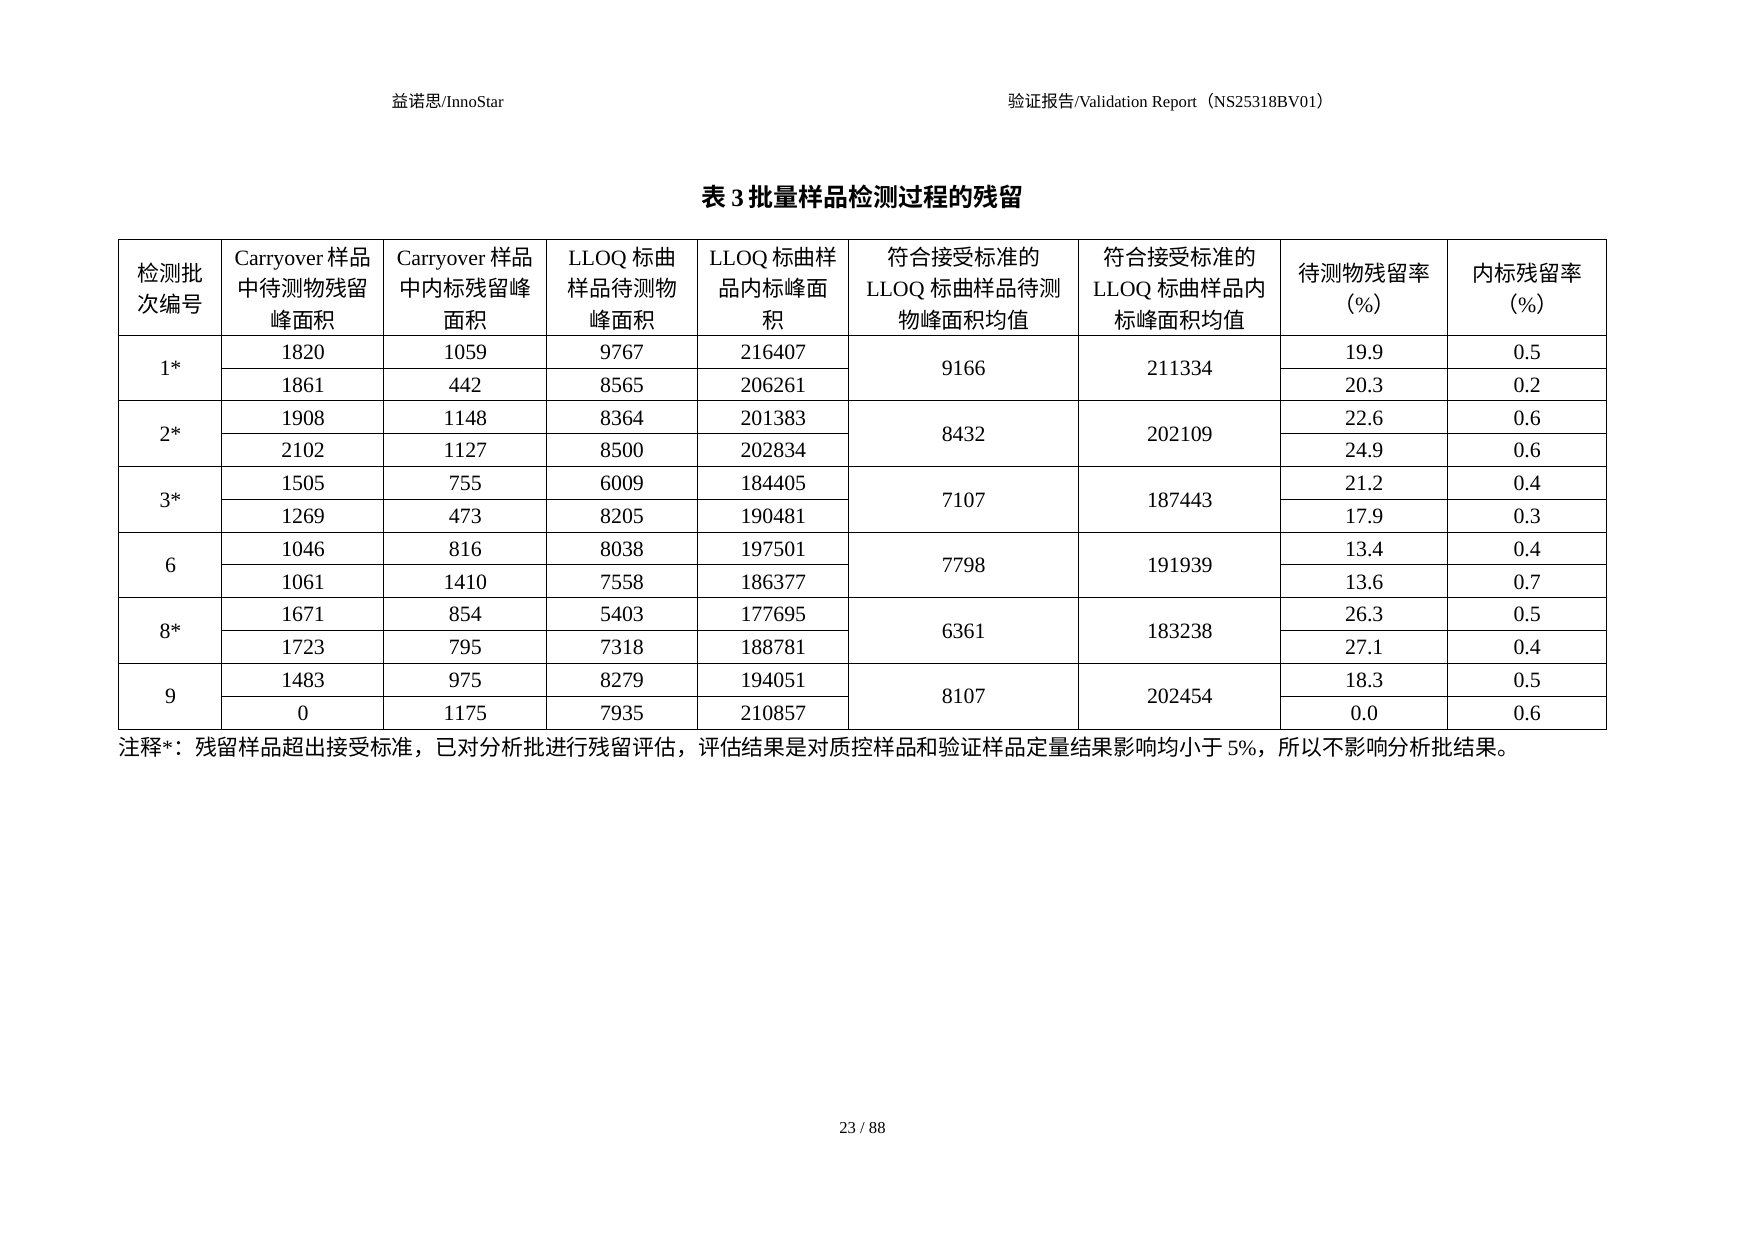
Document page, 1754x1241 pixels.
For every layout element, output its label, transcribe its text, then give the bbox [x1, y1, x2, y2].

table_cell 188781 [698, 631, 848, 663]
table_cell 13.4 [1281, 533, 1447, 564]
table_cell 9166 [849, 336, 1078, 400]
table_cell 0.5 [1448, 336, 1606, 367]
table_cell 1820 [222, 336, 383, 367]
table_cell 8364 [547, 401, 697, 433]
table_cell 0.5 [1448, 598, 1606, 630]
table_cell 0 [222, 697, 383, 728]
table_cell 8500 [547, 434, 697, 466]
table_header 符合接受标准的LLOQ 标曲样品待测物峰面积均值 [849, 240, 1078, 335]
table_cell 26.3 [1281, 598, 1447, 630]
table_cell 0.4 [1448, 533, 1606, 564]
table_cell 194051 [698, 664, 848, 696]
table_header Carryover样品中待测物残留峰面积 [222, 240, 383, 335]
table_cell 0.3 [1448, 500, 1606, 532]
table_cell 202109 [1079, 401, 1280, 466]
table_cell 8432 [849, 401, 1078, 466]
table_cell 184405 [698, 467, 848, 499]
table_cell 206261 [698, 369, 848, 400]
table_cell 795 [384, 631, 546, 663]
table_cell 9 [119, 664, 221, 728]
table_cell 202454 [1079, 664, 1280, 728]
table_cell 1671 [222, 598, 383, 630]
table_cell 0.6 [1448, 401, 1606, 433]
table_cell 1175 [384, 697, 546, 728]
table_cell 1723 [222, 631, 383, 663]
table_cell 186377 [698, 565, 848, 597]
table_cell 24.9 [1281, 434, 1447, 466]
table_cell 216407 [698, 336, 848, 367]
table_header 检测批次编号 [119, 240, 221, 335]
table_cell 0.4 [1448, 467, 1606, 499]
table_cell 197501 [698, 533, 848, 564]
table_cell 0.6 [1448, 434, 1606, 466]
table_cell 5403 [547, 598, 697, 630]
table_header Carryover样品中内标残留峰面积 [384, 240, 546, 335]
table_cell 183238 [1079, 598, 1280, 663]
table_cell 6361 [849, 598, 1078, 663]
table_cell 201383 [698, 401, 848, 433]
table_cell 442 [384, 369, 546, 400]
table_cell 8* [119, 598, 221, 663]
table_cell 27.1 [1281, 631, 1447, 663]
table_cell 1127 [384, 434, 546, 466]
table_cell 20.3 [1281, 369, 1447, 400]
table_cell 210857 [698, 697, 848, 728]
table_cell 0.2 [1448, 369, 1606, 400]
table_cell 19.9 [1281, 336, 1447, 367]
table_header 内标残留率（%） [1448, 240, 1606, 335]
table_cell 755 [384, 467, 546, 499]
table_cell 13.6 [1281, 565, 1447, 597]
table_cell 1410 [384, 565, 546, 597]
table_header 待测物残留率（%） [1281, 240, 1447, 335]
table_cell 22.6 [1281, 401, 1447, 433]
table_cell 0.0 [1281, 697, 1447, 728]
table_cell 9767 [547, 336, 697, 367]
table_cell 21.2 [1281, 467, 1447, 499]
table_cell 816 [384, 533, 546, 564]
table_cell 1861 [222, 369, 383, 400]
table_cell 2102 [222, 434, 383, 466]
table_cell 190481 [698, 500, 848, 532]
table_cell 7798 [849, 533, 1078, 597]
table_cell 8038 [547, 533, 697, 564]
table_cell 1046 [222, 533, 383, 564]
table_cell 211334 [1079, 336, 1280, 400]
table_cell 3* [119, 467, 221, 532]
table_cell 1908 [222, 401, 383, 433]
table_cell 854 [384, 598, 546, 630]
table_cell 1505 [222, 467, 383, 499]
table_cell 177695 [698, 598, 848, 630]
table_cell 1* [119, 336, 221, 400]
table_header LLOQ标曲样品内标峰面积 [698, 240, 848, 335]
table_cell 18.3 [1281, 664, 1447, 696]
table_cell 7318 [547, 631, 697, 663]
text 注释*：残留样品超出接受标准，已对分析批进行残留评估，评估结果是对质控样品和验证样品定量结果影响均小于5%，所以不影响分析批结果。 [118, 730, 1606, 761]
table_cell 8565 [547, 369, 697, 400]
table_cell 0.7 [1448, 565, 1606, 597]
subtitle 表3批量样品检测过程的残留 [118, 177, 1606, 213]
table_cell 0.5 [1448, 664, 1606, 696]
table_cell 17.9 [1281, 500, 1447, 532]
table_cell 7107 [849, 467, 1078, 532]
table_cell 187443 [1079, 467, 1280, 532]
table_header 符合接受标准的LLOQ 标曲样品内标峰面积均值 [1079, 240, 1280, 335]
table_cell 191939 [1079, 533, 1280, 597]
table_cell 0.4 [1448, 631, 1606, 663]
table_cell 2* [119, 401, 221, 466]
table_cell 7558 [547, 565, 697, 597]
table_cell 1483 [222, 664, 383, 696]
table_cell 202834 [698, 434, 848, 466]
table_cell 0.6 [1448, 697, 1606, 728]
table_header LLOQ 标曲样品待测物峰面积 [547, 240, 697, 335]
table_cell 1059 [384, 336, 546, 367]
table_cell 7935 [547, 697, 697, 728]
table_cell 1061 [222, 565, 383, 597]
table_cell 8205 [547, 500, 697, 532]
table_cell 8107 [849, 664, 1078, 728]
table_cell 975 [384, 664, 546, 696]
table_cell 473 [384, 500, 546, 532]
table_cell 6009 [547, 467, 697, 499]
table_cell 1269 [222, 500, 383, 532]
table_cell 1148 [384, 401, 546, 433]
table_cell 6 [119, 533, 221, 597]
table_cell 8279 [547, 664, 697, 696]
